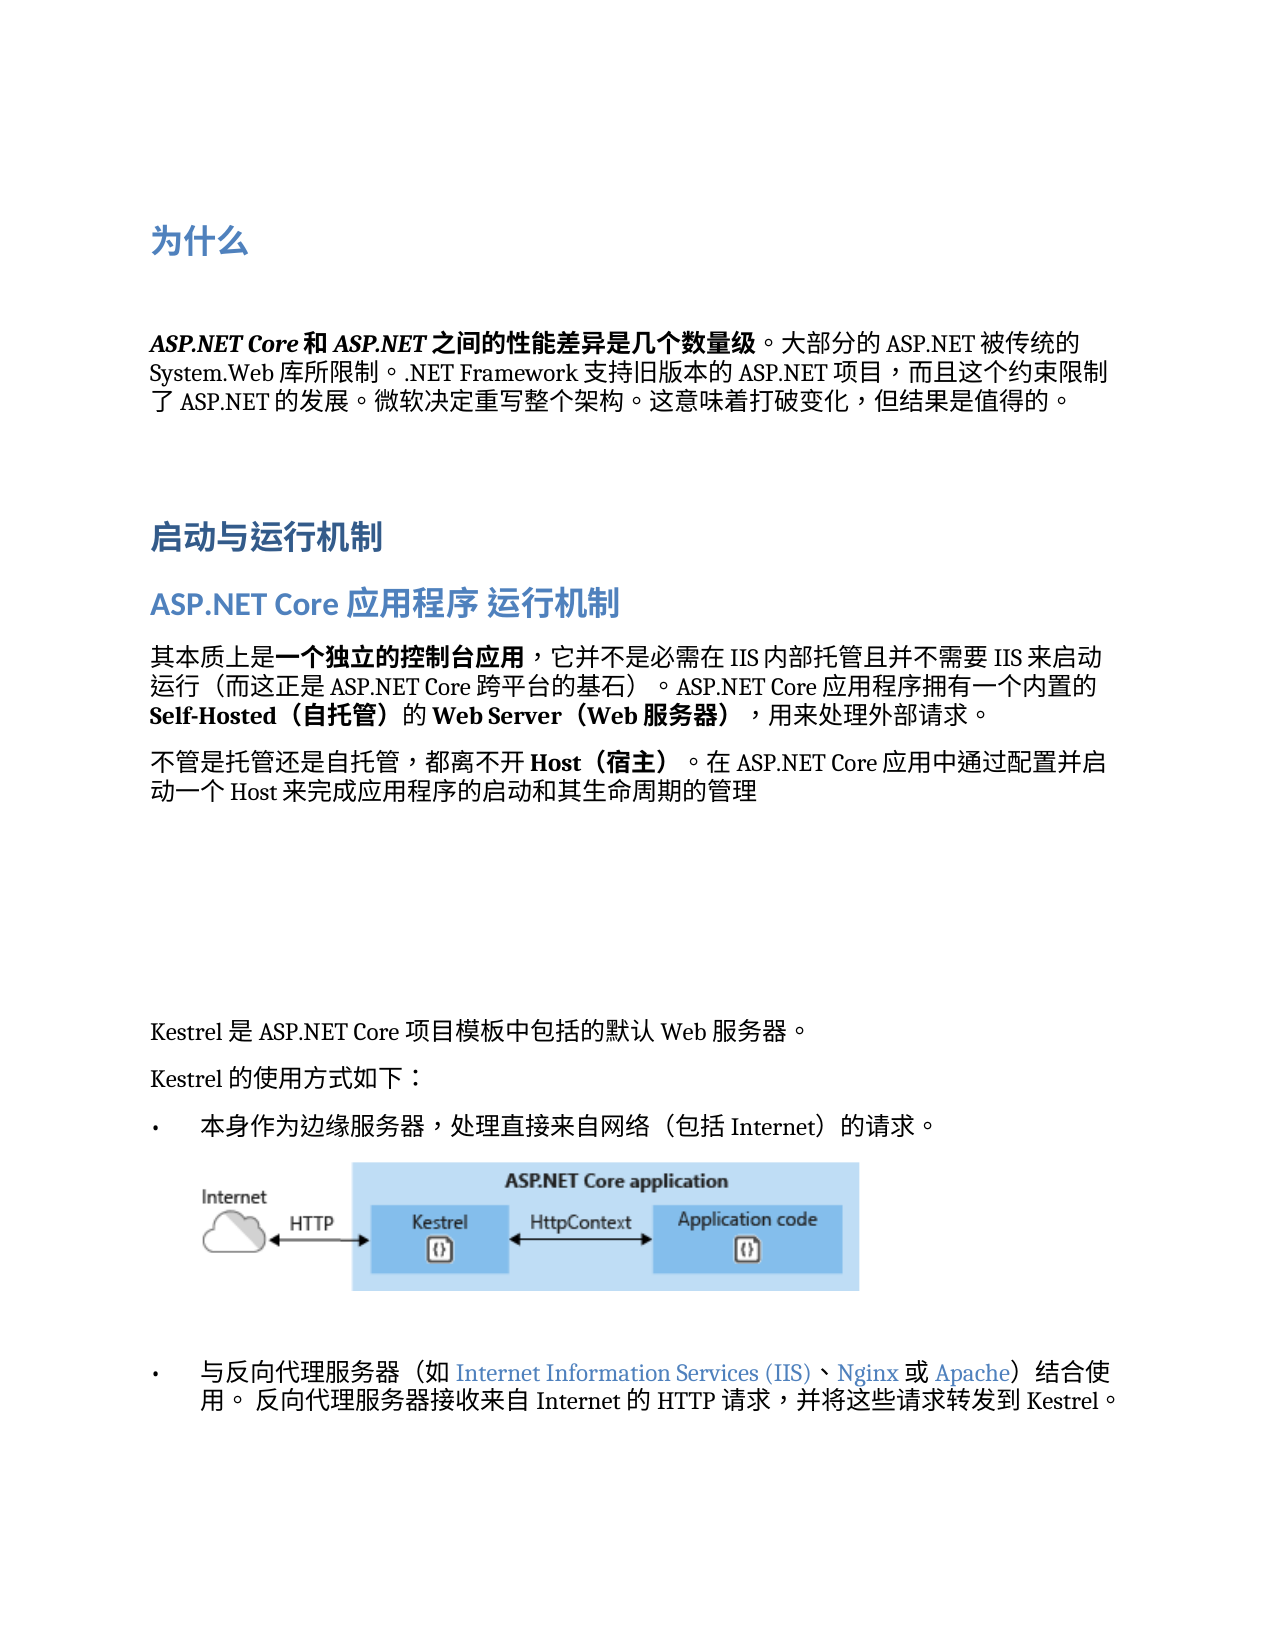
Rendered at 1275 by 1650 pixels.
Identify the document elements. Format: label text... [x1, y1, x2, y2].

text ASP.NET Core和ASP.NET之间的性能差异是几个数量级。大部分的ASP.NET被传统的System.Web库所限制。.NET Framework支持旧版本的ASP.NET项目，而且这个约束限制了ASP.NET的发展。微软决定重写整个架构。这意味着打破变化，但结果是值得的。 [150, 330, 1125, 416]
text 不管是托管还是自托管，都离不开Host（宿主）。在ASP.NET Core应用中通过配置并启动一个Host来完成应用程序的启动和其生命周期的管理 [150, 749, 1125, 807]
subtitle ASP.NET Core应用程序 运行机制 [150, 580, 1125, 625]
picture [200, 1162, 860, 1291]
text 其本质上是一个独立的控制台应用，它并不是必需在IIS内部托管且并不需要IIS来启动运行（而这正是ASP.NET Core跨平台的基石）。ASP.NET Core应用程序拥有一个内置的Self-Hosted（自托管）的Web Server（Web服务器），用来处理外部请求。 [150, 644, 1125, 730]
list 与反向代理服务器（如 Internet Information Services (IIS)、Nginx 或 Apache）结合使用。 反向代理服务器接收来自 Internet 的 HTTP 请求，并将这些请求转发到 Kestrel。 [150, 1358, 1125, 1416]
subtitle 为什么 [150, 218, 1125, 264]
subtitle 启动与运行机制 [150, 514, 1125, 559]
list 本身作为边缘服务器，处理直接来自网络（包括 Internet）的请求。 [150, 1112, 1125, 1141]
text Kestrel 的使用方式如下： [150, 1065, 1125, 1094]
text Kestrel 是 ASP.NET Core 项目模板中包括的默认 Web 服务器。 [150, 1017, 1125, 1046]
